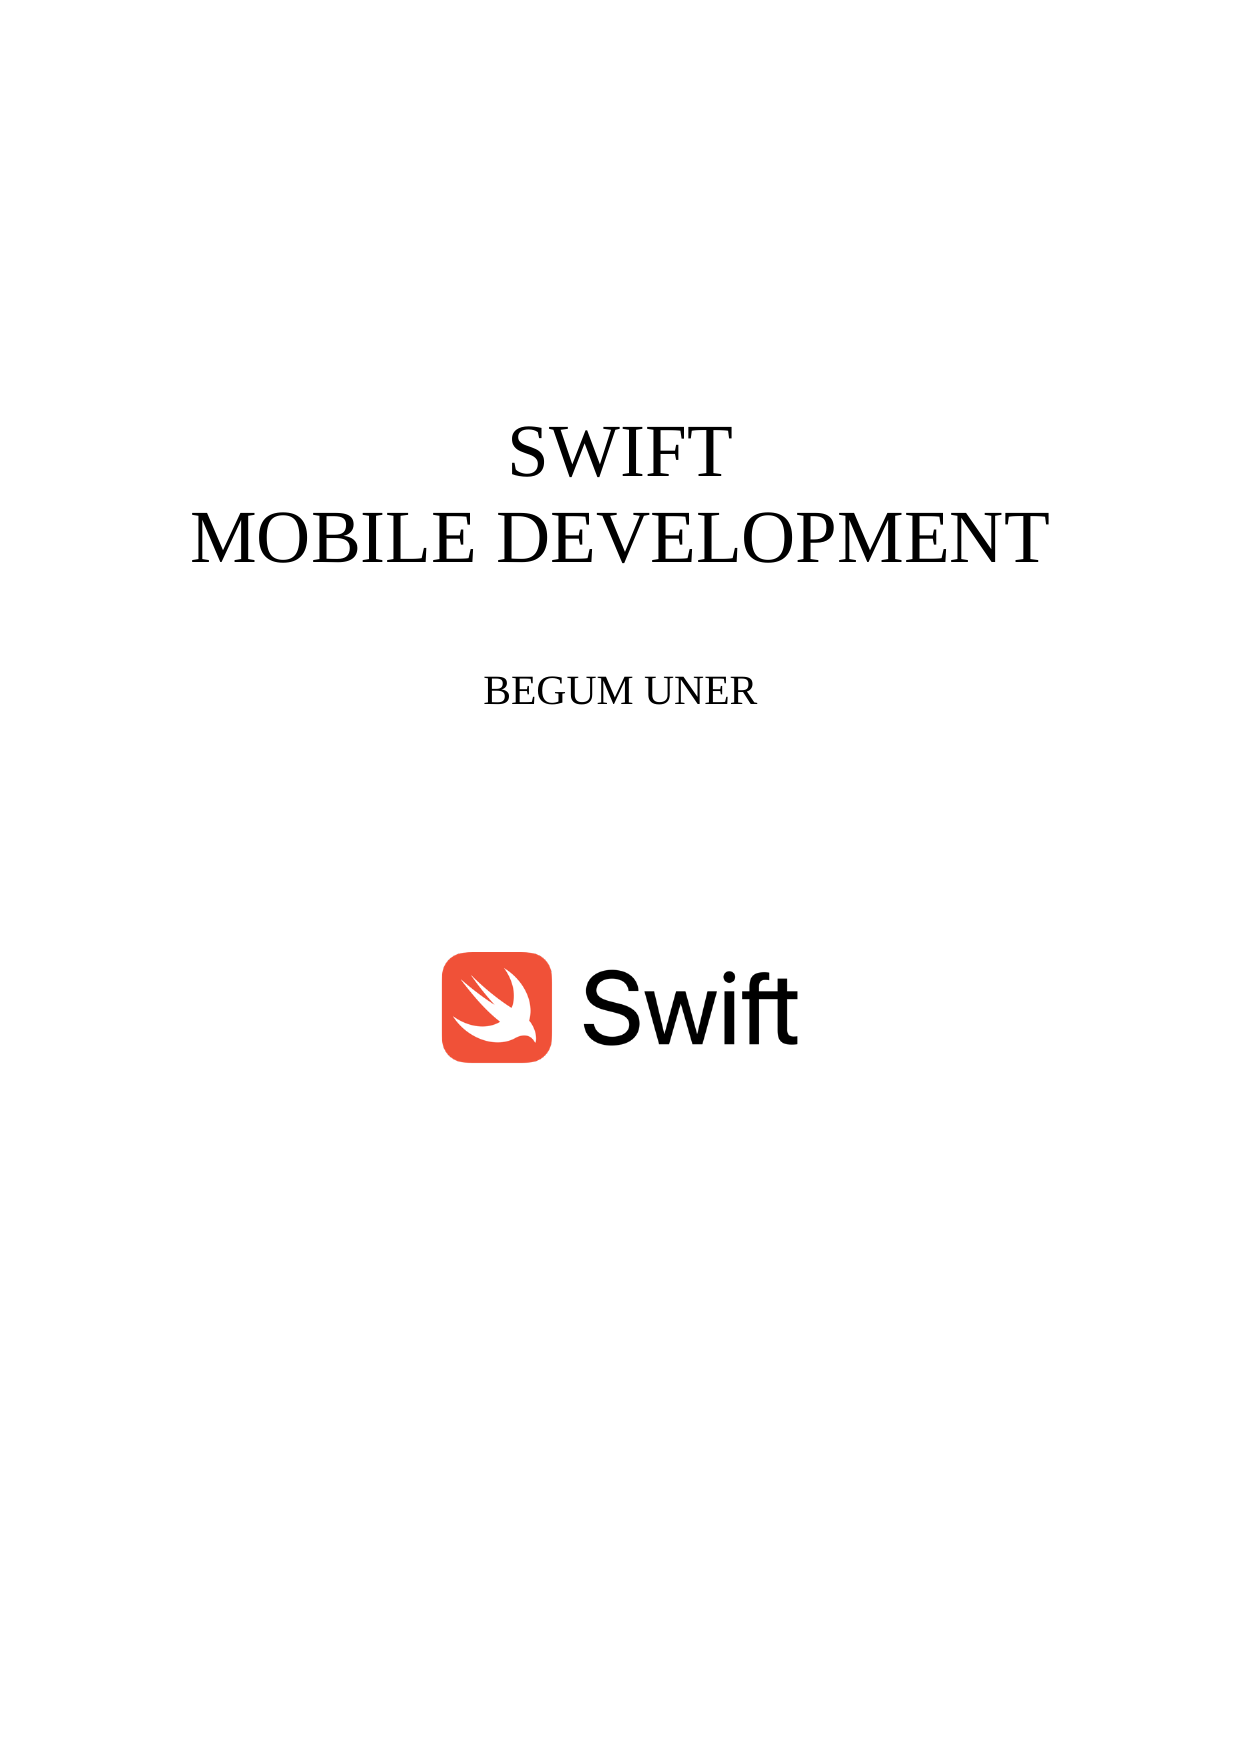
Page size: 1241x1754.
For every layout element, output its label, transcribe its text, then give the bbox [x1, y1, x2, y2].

text MOBILE DEVELOPMENT [148, 493, 1093, 579]
picture [441, 952, 799, 1064]
text BEGUM UNER [148, 665, 1093, 713]
text SWIFT [148, 406, 1093, 493]
